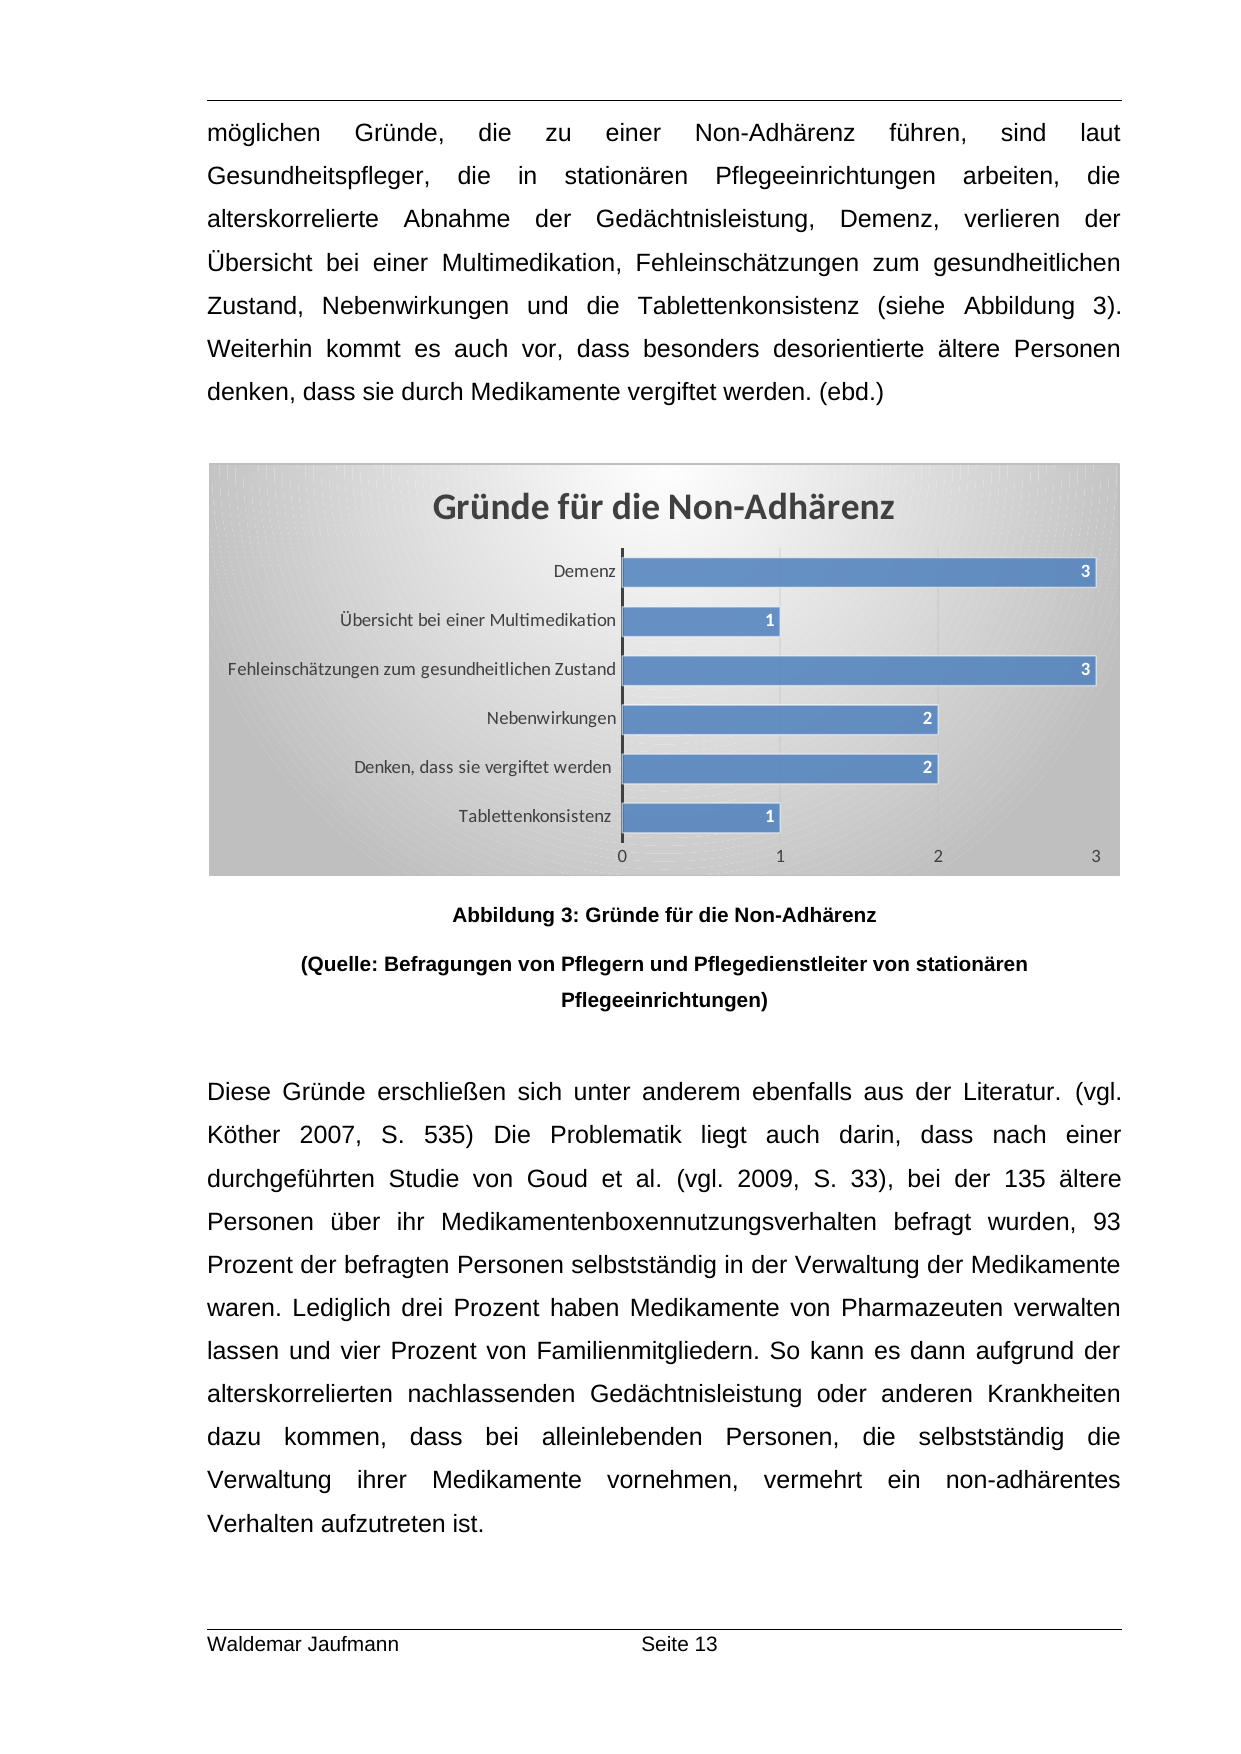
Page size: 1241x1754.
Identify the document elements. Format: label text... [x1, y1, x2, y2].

text (Quelle: Befragungen von Pflegern und Pflegedienstleiter von stationären Pflegeeinrichtungen) [207, 952, 1122, 1012]
text Diese Gründe erschließen sich unter anderem ebenfalls aus der Literatur. (vgl. Köther 2007, S. 535) Die Problematik liegt auch darin, dass nach einer durchgeführten Studie von Goud et al. (vgl. 2009, S. 33), bei der 135 ältere Personen über ihr Medikamentenboxennutzungsverhalten befragt wurden, 93 Prozent der befragten Personen selbstständig in der Verwaltung der Medikamente waren. Lediglich drei Prozent haben Medikamente von Pharmazeuten verwalten lassen und vier Prozent von Familienmitgliedern. So kann es dann aufgrund der alterskorrelierten nachlassenden Gedächtnisleistung oder anderen Krankheiten dazu kommen, dass bei alleinlebenden Personen, die selbstständig die Verwaltung ihrer Medikamente vornehmen, vermehrt ein non-adhärentes Verhalten aufzutreten ist. [207, 1077, 1122, 1537]
text Abbildung 3: Gründe für die Non-Adhärenz [207, 903, 1122, 927]
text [207, 118, 1122, 406]
